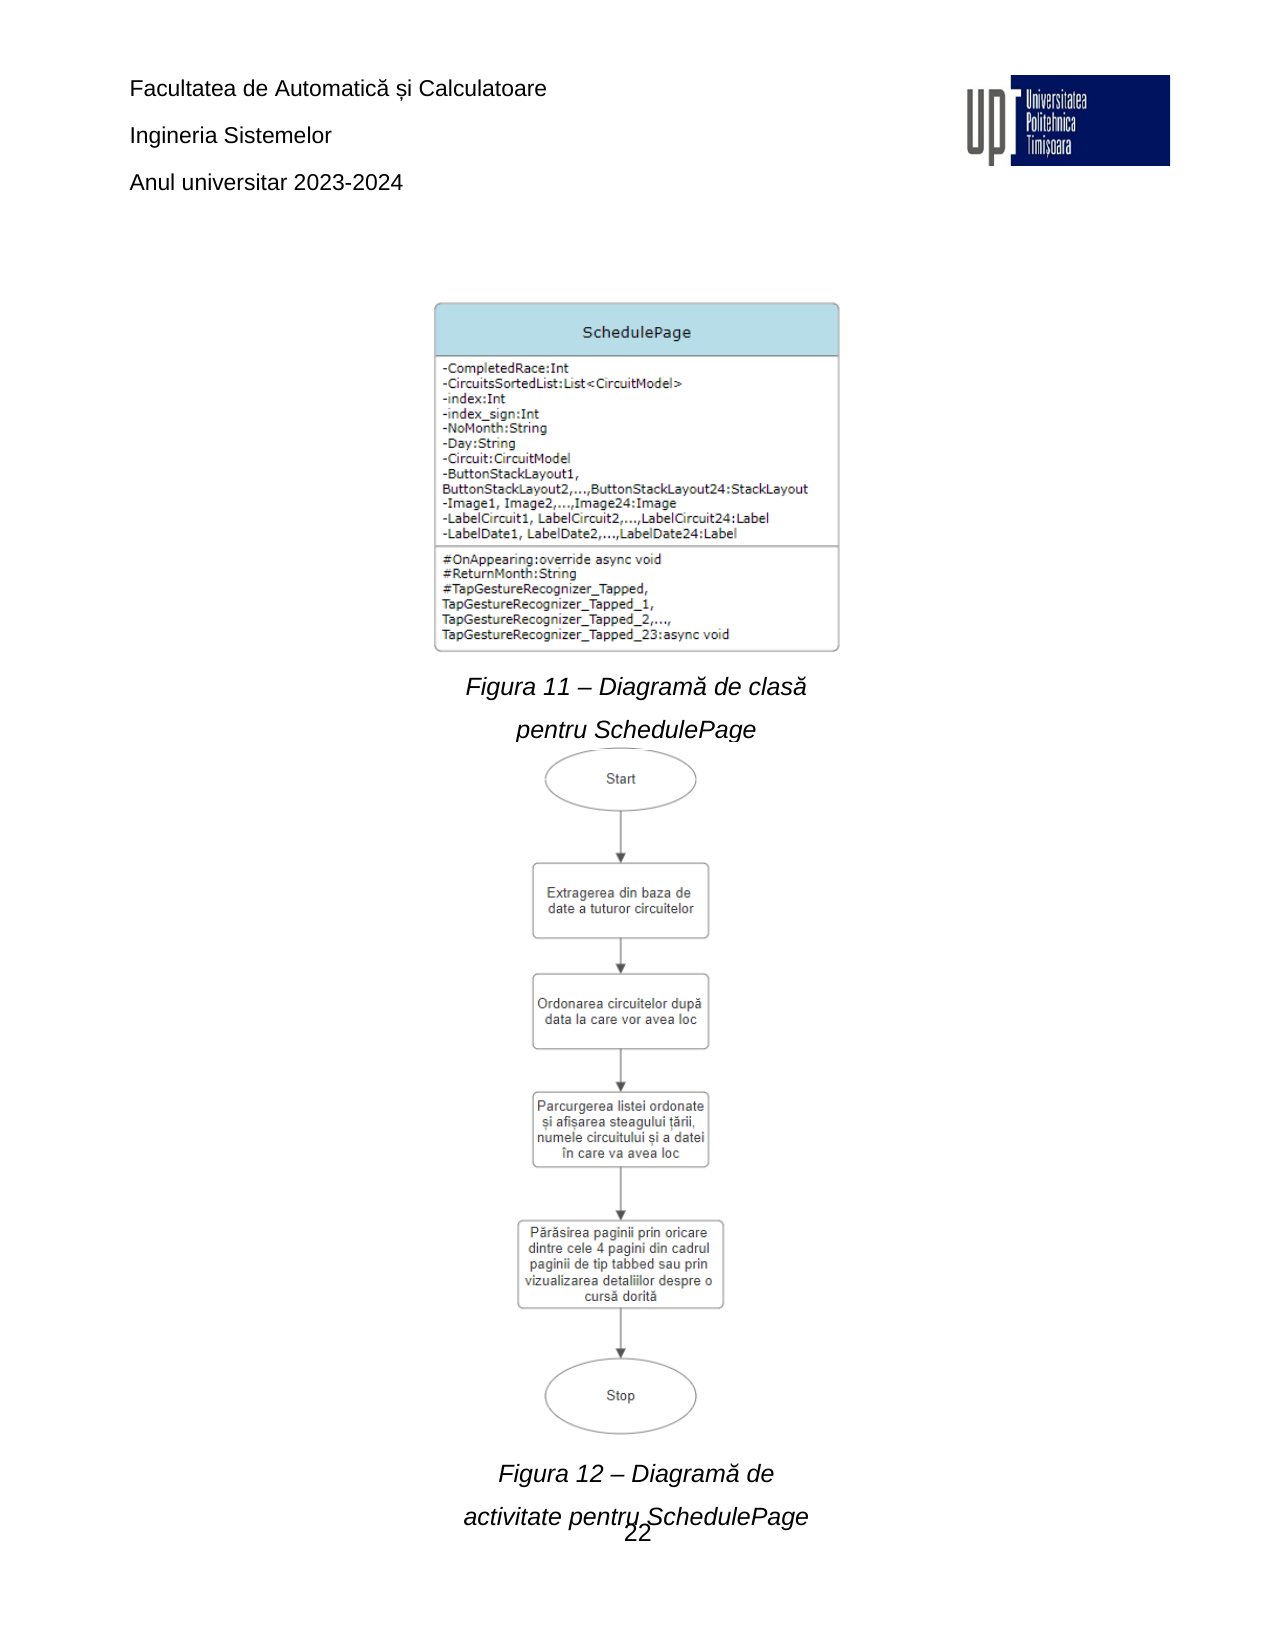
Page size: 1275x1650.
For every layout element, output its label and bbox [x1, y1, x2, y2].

picture [406, 265, 866, 663]
picture [468, 750, 803, 1435]
picture [967, 75, 1171, 166]
